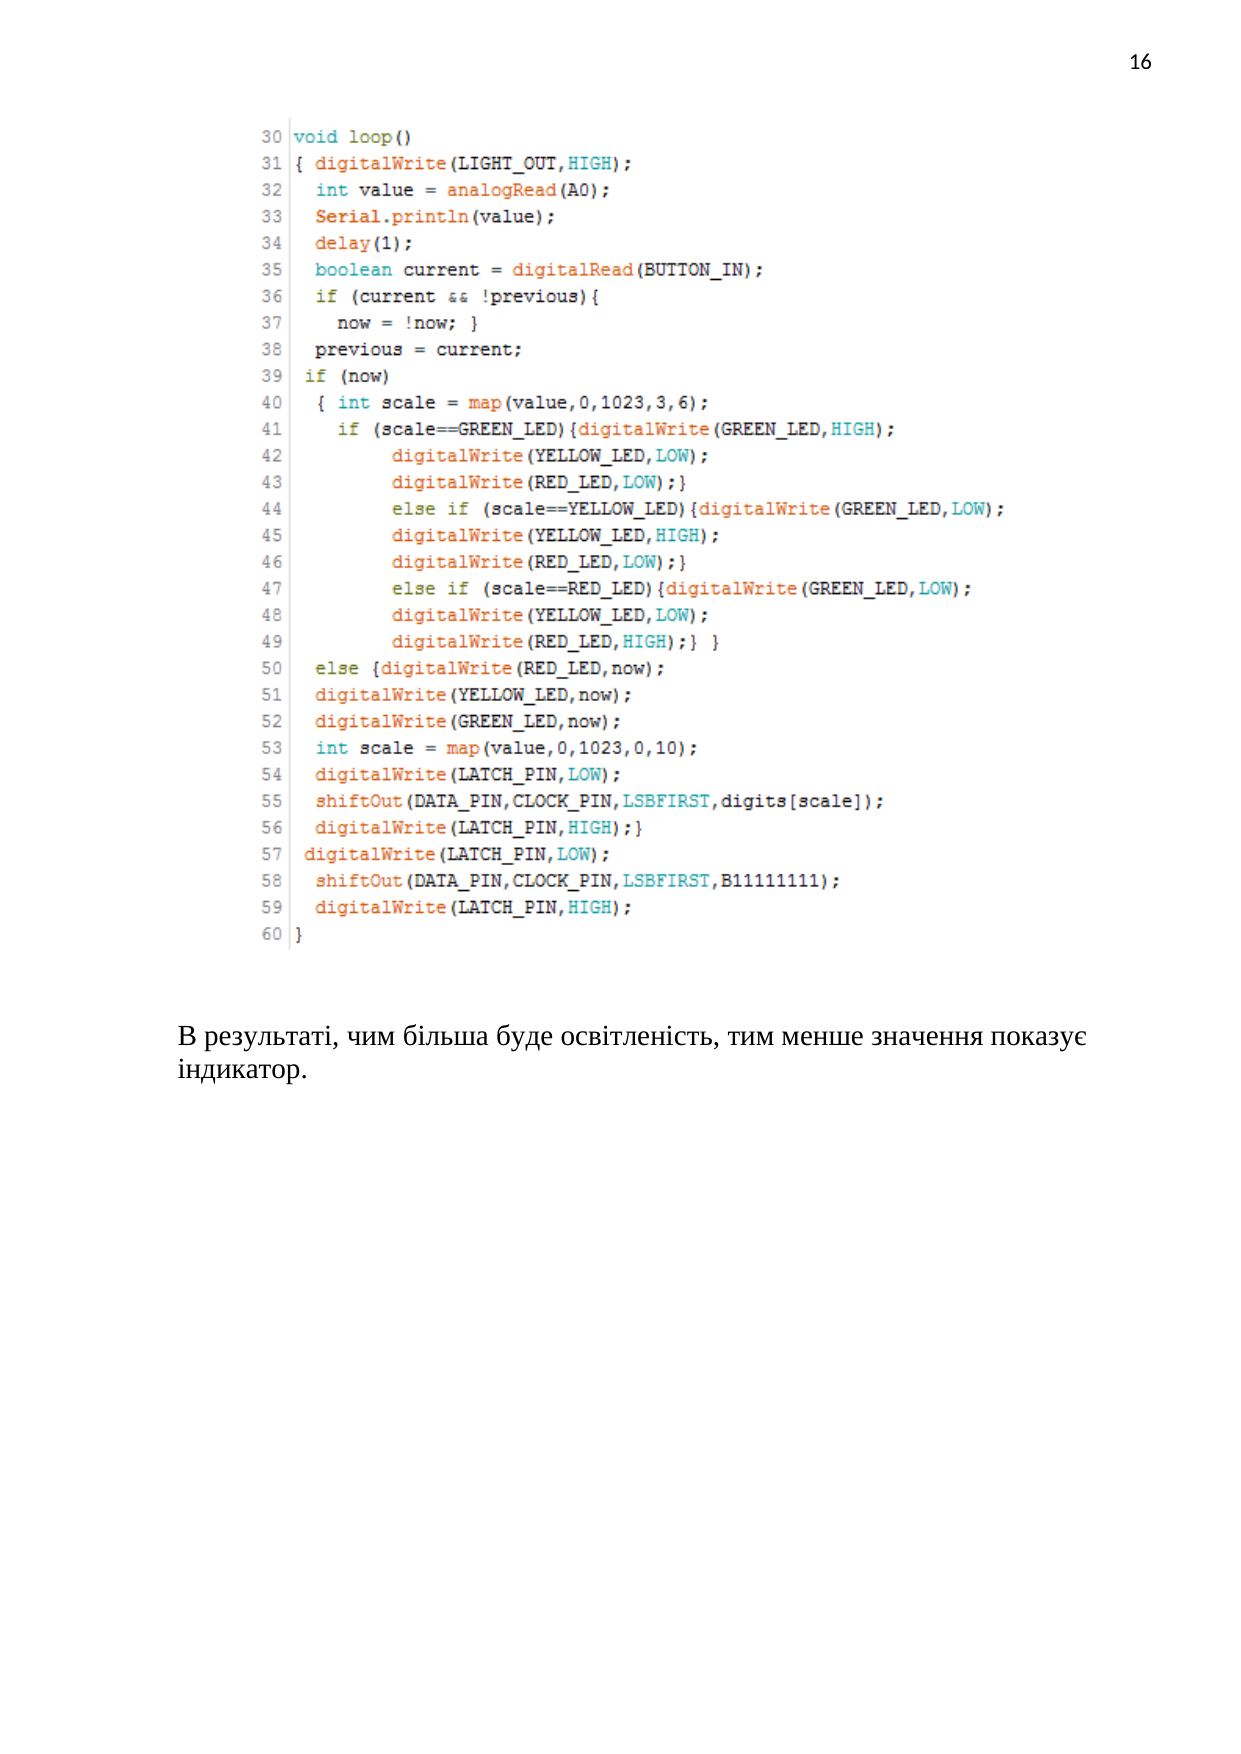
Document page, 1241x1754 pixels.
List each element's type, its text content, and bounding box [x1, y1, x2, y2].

picture [251, 118, 1019, 951]
text В результаті, чим більша буде освітленість, тим менше значення показує індикатор. [177, 1018, 1152, 1085]
